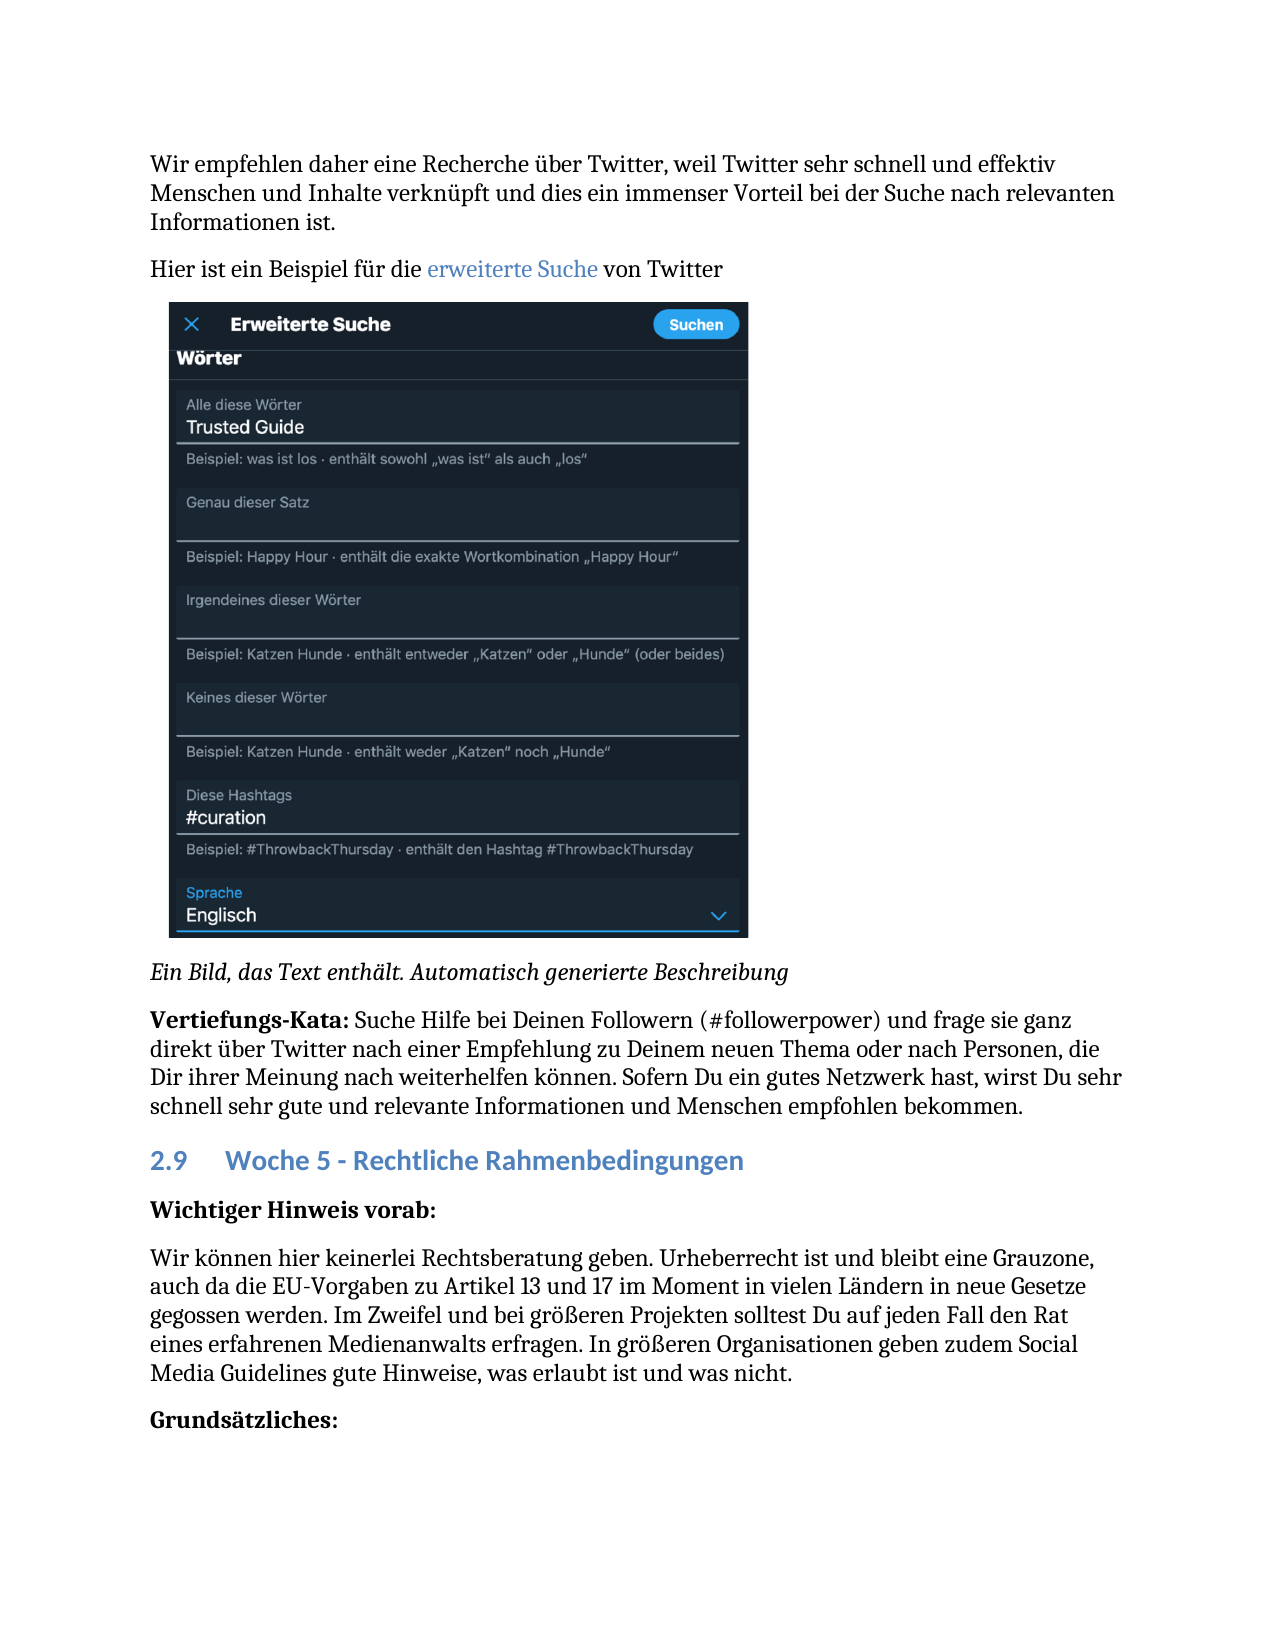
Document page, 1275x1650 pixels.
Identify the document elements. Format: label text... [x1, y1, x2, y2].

text Grundsätzliches: [150, 1406, 1125, 1435]
text Wir empfehlen daher eine Recherche über Twitter, weil Twitter sehr schnell und effektiv Menschen und Inhalte verknüpft und dies ein immenser Vorteil bei der Suche nach relevanten Informationen ist. [150, 150, 1125, 236]
text Hier ist ein Beispiel für die erweiterte Suche von Twitter [150, 255, 1125, 284]
text Wichtiger Hinweis vorab: [150, 1196, 1125, 1225]
text Wir können hier keinerlei Rechtsberatung geben. Urheberrecht ist und bleibt eine Grauzone, auch da die EU-Vorgaben zu Artikel 13 und 17 im Moment in vielen Ländern in neue Gesetze gegossen werden. Im Zweifel und bei größeren Projekten solltest Du auf jeden Fall den Rat eines erfahrenen Medienanwalts erfragen. In größeren Organisationen geben zudem Social Media Guidelines gute Hinweise, was erlaubt ist und was nicht. [150, 1243, 1125, 1387]
picture [168, 302, 749, 938]
subtitle 2.9 Woche 5 - Rechtliche Rahmenbedingungen [150, 1142, 1125, 1177]
text Vertiefungs-Kata: Suche Hilfe bei Deinen Followern (#followerpower) und frage sie ganz direkt über Twitter nach einer Empfehlung zu Deinem neuen Thema oder nach Personen, die Dir ihrer Meinung nach weiterhelfen können. Sofern Du ein gutes Netzwerk hast, wirst Du sehr schnell sehr gute und relevante Informationen und Menschen empfohlen bekommen. [150, 1006, 1125, 1121]
text Ein Bild, das Text enthält. Automatisch generierte Beschreibung [150, 958, 1125, 987]
